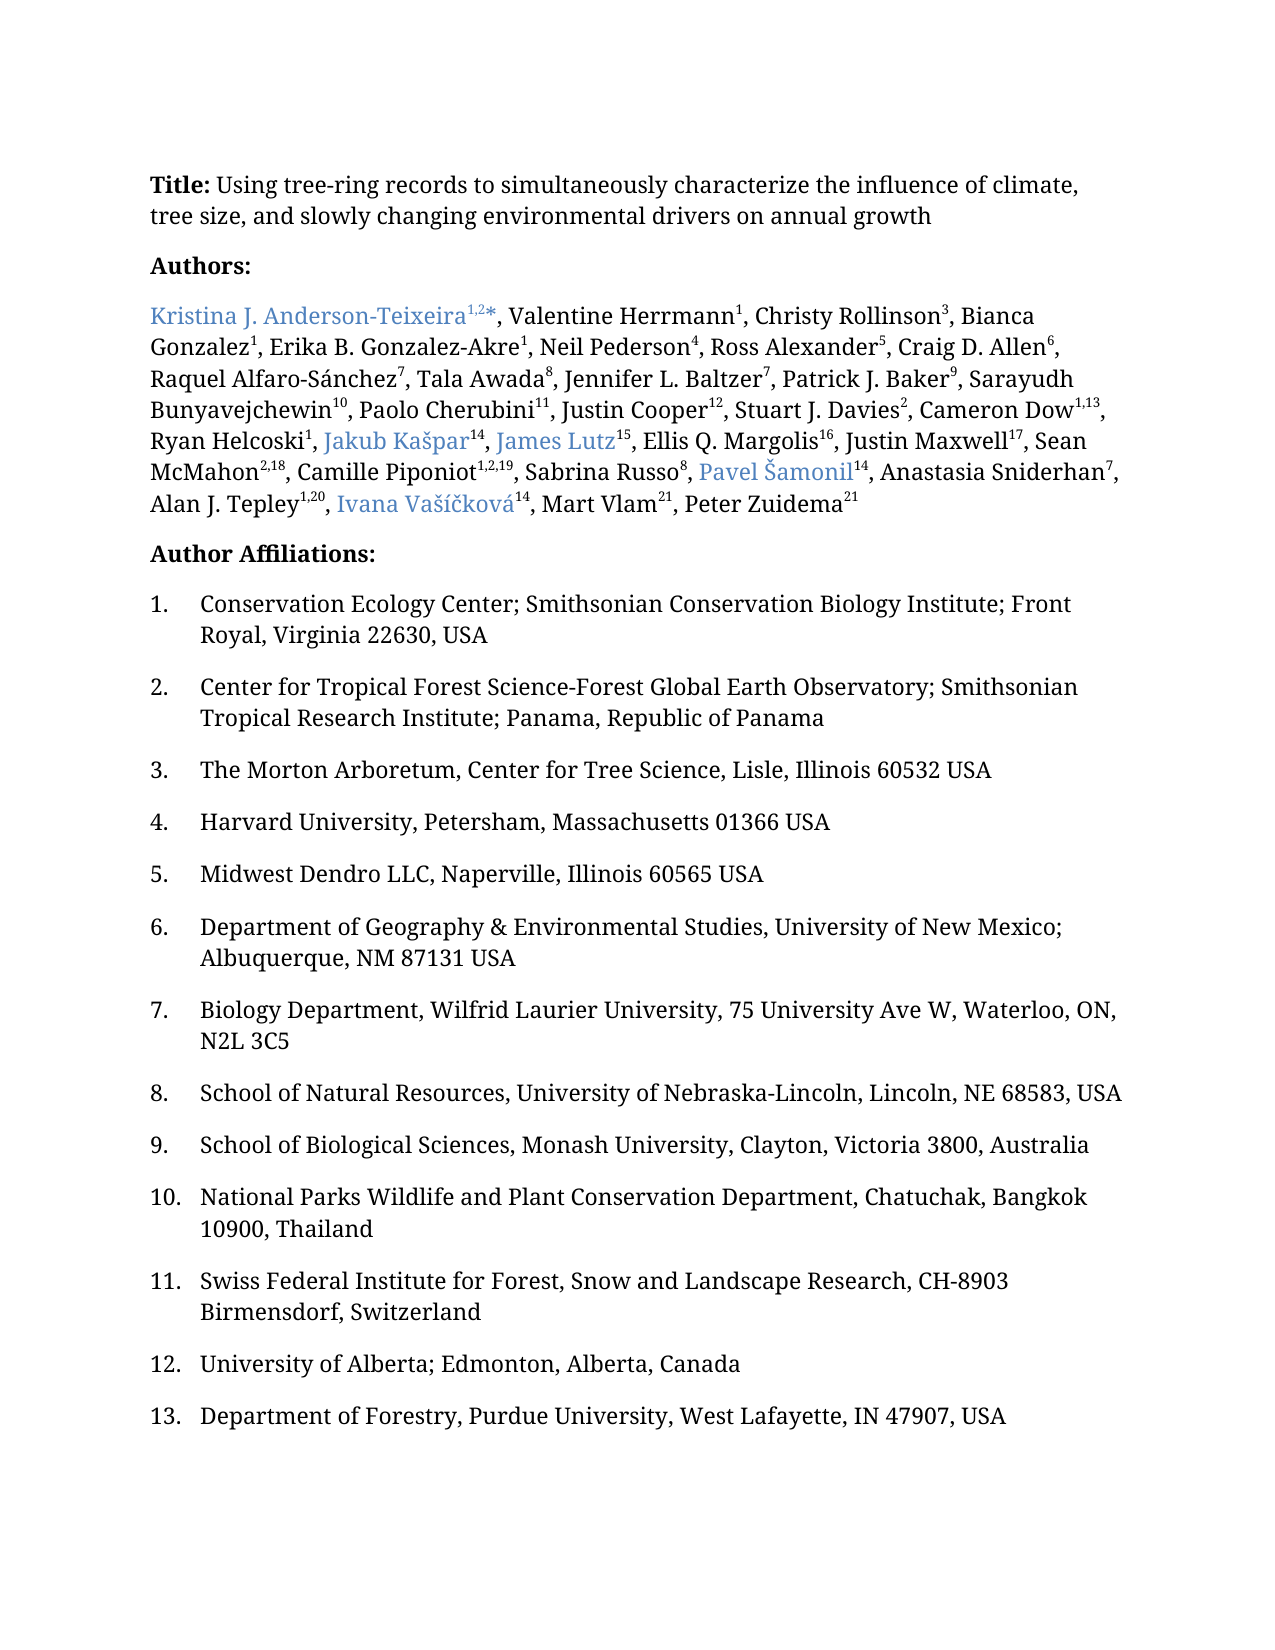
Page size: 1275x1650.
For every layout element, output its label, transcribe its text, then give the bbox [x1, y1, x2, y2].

text Authors: [150, 250, 1125, 281]
list School of Natural Resources, University of Nebraska-Lincoln, Lincoln, NE 68583, USA [150, 1077, 1125, 1108]
list The Morton Arboretum, Center for Tree Science, Lisle, Illinois 60532 USA [150, 754, 1125, 785]
list Swiss Federal Institute for Forest, Snow and Landscape Research, CH-8903 Birmensdorf, Switzerland [150, 1264, 1125, 1327]
list Department of Forestry, Purdue University, West Lafayette, IN 47907, USA [150, 1400, 1125, 1431]
text Kristina J. Anderson-Teixeira1,2*, Valentine Herrmann1, Christy Rollinson3, Bianca Gonzalez1, Erika B. Gonzalez-Akre1, Neil Pederson4, Ross Alexander5, Craig D. Allen6, Raquel Alfaro-Sánchez7, Tala Awada8, Jennifer L. Baltzer7, Patrick J. Baker9, Sarayudh Bunyavejchewin10, Paolo Cherubini11, Justin Cooper12, Stuart J. Davies2, Cameron Dow1,13, Ryan Helcoski1, Jakub Kašpar14, James Lutz15, Ellis Q. Margolis16, Justin Maxwell17, Sean McMahon2,18, Camille Piponiot1,2,19, Sabrina Russo8, Pavel Šamonil14, Anastasia Sniderhan7, Alan J. Tepley1,20, Ivana Vašíčková14, Mart Vlam21, Peter Zuidema21 [150, 300, 1125, 519]
list Center for Tropical Forest Science-Forest Global Earth Observatory; Smithsonian Tropical Research Institute; Panama, Republic of Panama [150, 671, 1125, 733]
text Title: Using tree-ring records to simultaneously characterize the influence of climate, tree size, and slowly changing environmental drivers on annual growth [150, 169, 1125, 231]
list University of Alberta; Edmonton, Alberta, Canada [150, 1348, 1125, 1379]
list School of Biological Sciences, Monash University, Clayton, Victoria 3800, Australia [150, 1129, 1125, 1160]
list Midwest Dendro LLC, Naperville, Illinois 60565 USA [150, 858, 1125, 889]
list Biology Department, Wilfrid Laurier University, 75 University Ave W, Waterloo, ON, N2L 3C5 [150, 994, 1125, 1056]
list Department of Geography & Environmental Studies, University of New Mexico; Albuquerque, NM 87131 USA [150, 910, 1125, 973]
list National Parks Wildlife and Plant Conservation Department, Chatuchak, Bangkok 10900, Thailand [150, 1181, 1125, 1244]
text Author Affiliations: [150, 537, 1125, 569]
list Harvard University, Petersham, Massachusetts 01366 USA [150, 806, 1125, 837]
list Conservation Ecology Center; Smithsonian Conservation Biology Institute; Front Royal, Virginia 22630, USA [150, 587, 1125, 650]
